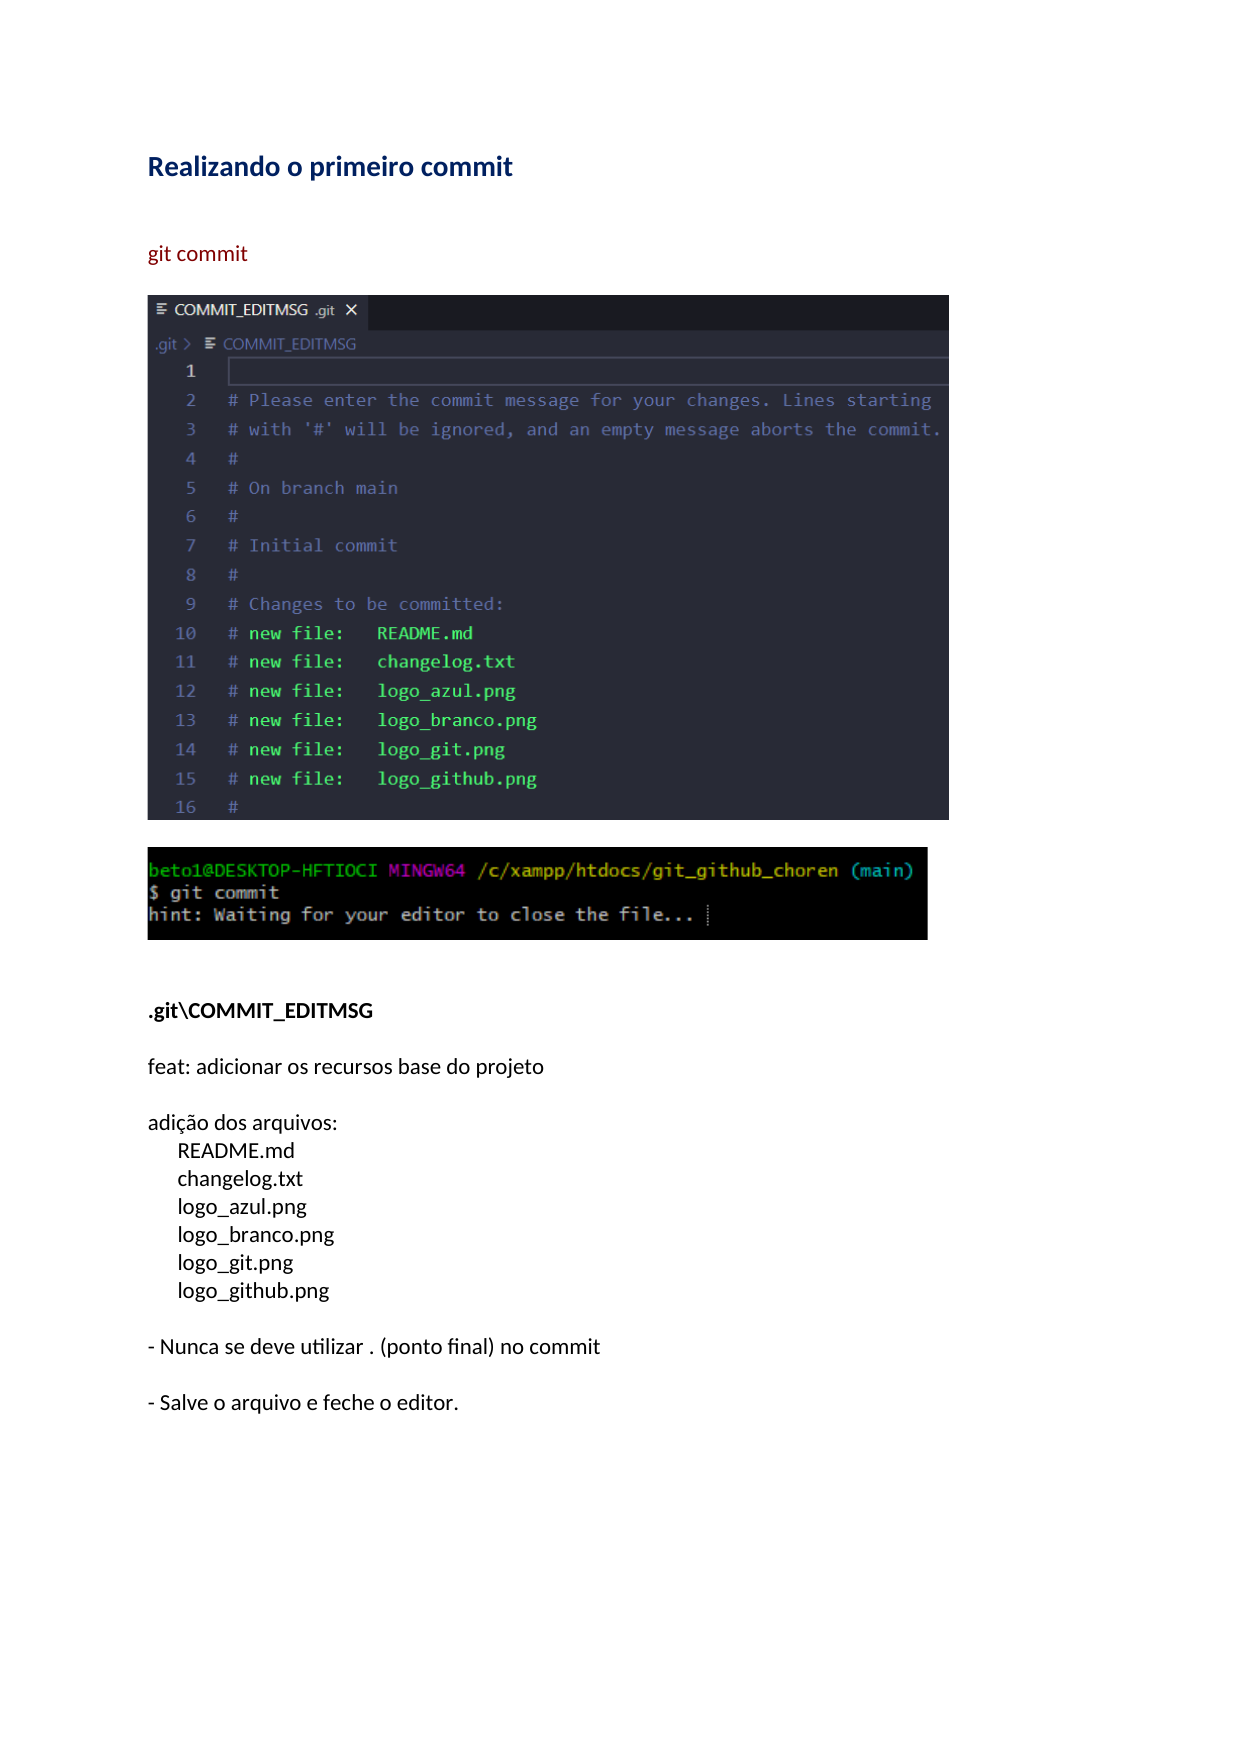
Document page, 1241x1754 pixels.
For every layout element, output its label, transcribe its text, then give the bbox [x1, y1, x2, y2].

text adição dos arquivos: [148, 1108, 1122, 1136]
text - Nunca se deve utilizar . (ponto final) no commit [148, 1332, 1122, 1360]
text - Salve o arquivo e feche o editor. [148, 1388, 1122, 1416]
subtitle Realizando o primeiro commit [148, 148, 1122, 183]
text README.md [148, 1136, 1122, 1164]
text logo_github.png [148, 1276, 1122, 1304]
text git commit [148, 239, 1122, 267]
text .git\COMMIT_EDITMSG [148, 996, 1122, 1024]
text feat: adicionar os recursos base do projeto [148, 1052, 1122, 1080]
text logo_azul.png [148, 1192, 1122, 1220]
text changelog.txt [148, 1164, 1122, 1192]
text logo_git.png [148, 1248, 1122, 1276]
text logo_branco.png [148, 1220, 1122, 1248]
picture [147, 295, 949, 820]
picture [147, 847, 928, 940]
